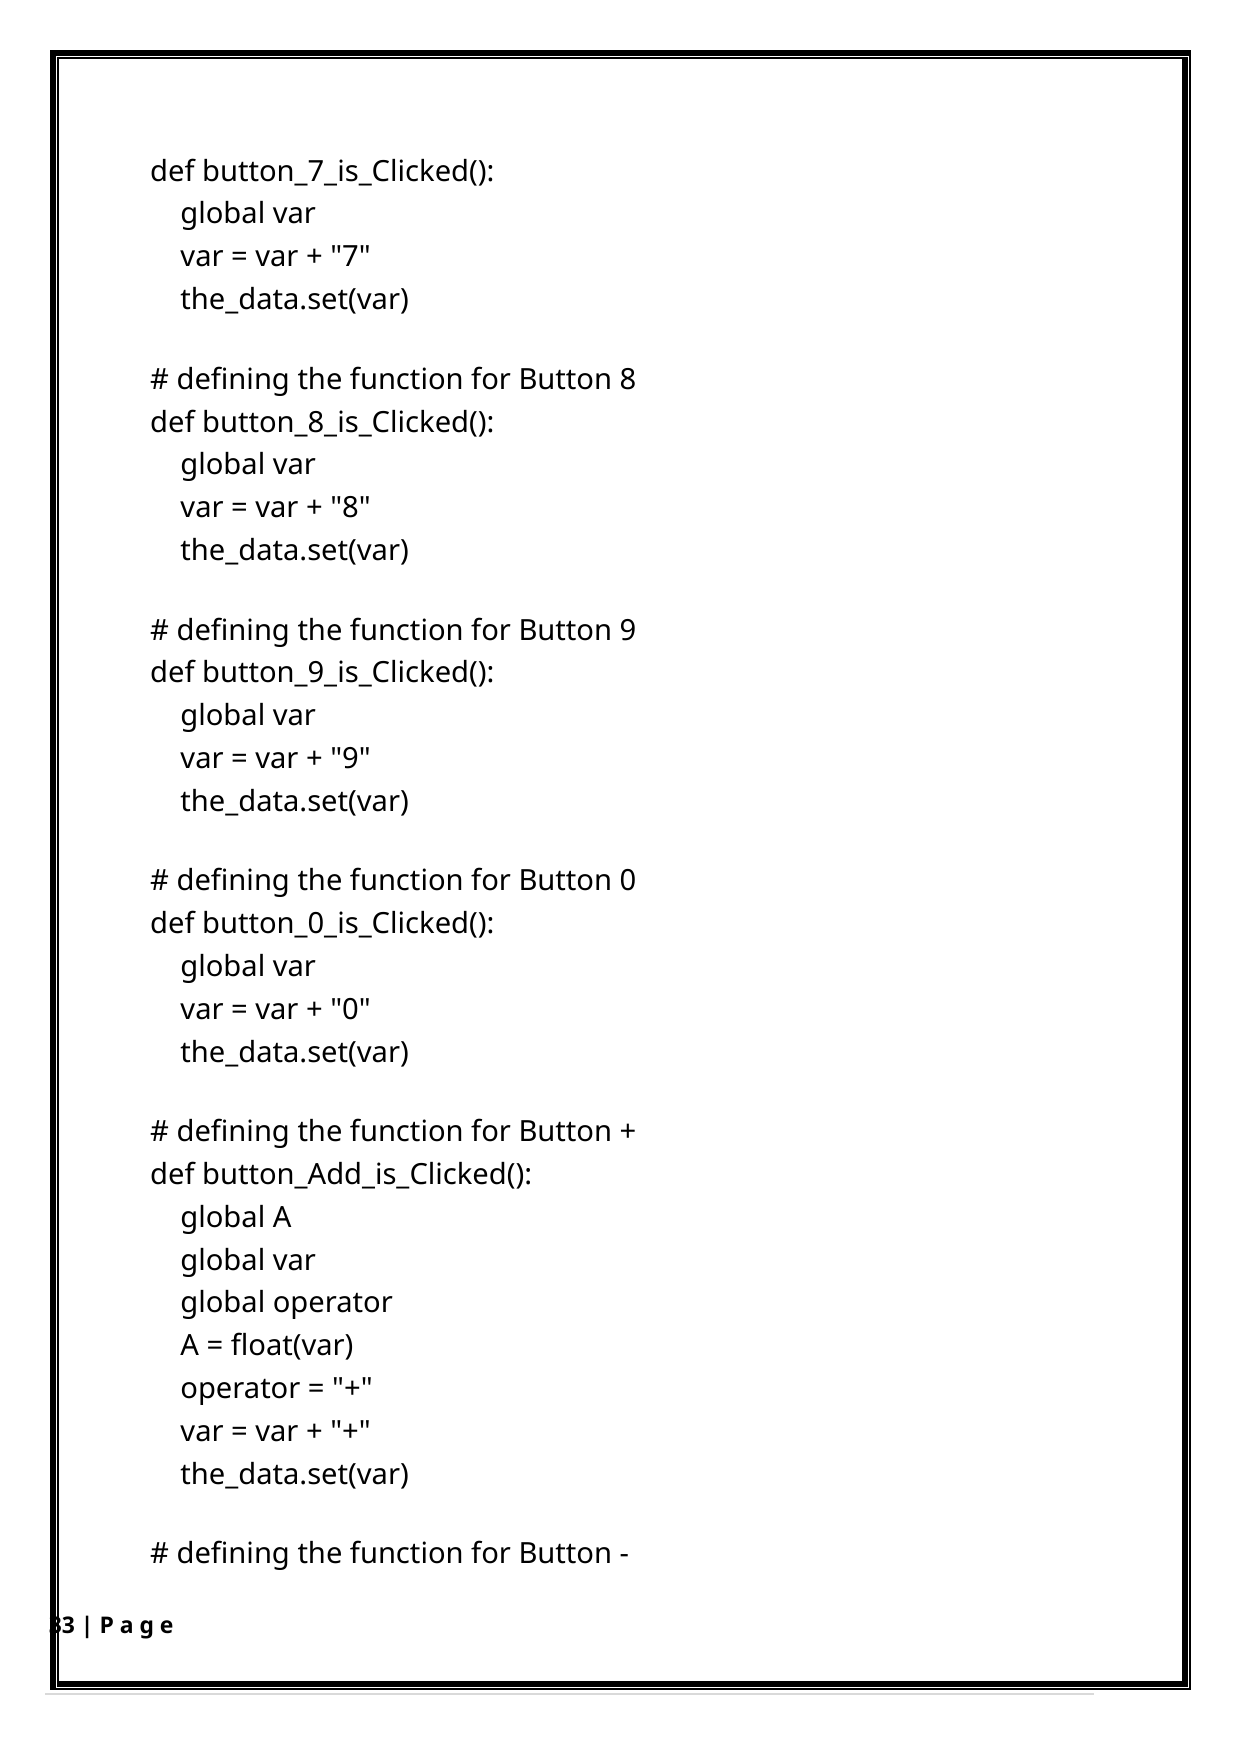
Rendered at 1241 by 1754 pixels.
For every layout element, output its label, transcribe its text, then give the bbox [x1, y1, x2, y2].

text var = var + "9" [150, 737, 1089, 777]
text global var [150, 444, 1089, 483]
text # defining the function for Button 8 [150, 358, 1089, 398]
text A = float(var) [150, 1324, 1089, 1364]
text def button_0_is_Clicked(): [150, 902, 1089, 942]
text the_data.set(var) [150, 278, 1089, 318]
text # defining the function for Button - [150, 1533, 1089, 1572]
text def button_8_is_Clicked(): [150, 401, 1089, 441]
text var = var + "7" [150, 236, 1089, 275]
text var = var + "8" [150, 486, 1089, 526]
text def button_Add_is_Clicked(): [150, 1153, 1089, 1193]
text the_data.set(var) [150, 780, 1089, 820]
text global operator [150, 1282, 1089, 1321]
text var = var + "+" [150, 1410, 1089, 1450]
text the_data.set(var) [150, 1453, 1089, 1493]
text global var [150, 1239, 1089, 1279]
text var = var + "0" [150, 988, 1089, 1028]
text global var [150, 193, 1089, 232]
text the_data.set(var) [150, 1031, 1089, 1071]
text # defining the function for Button 9 [150, 609, 1089, 648]
text # defining the function for Button 0 [150, 860, 1089, 899]
text def button_7_is_Clicked(): [150, 150, 1089, 190]
text the_data.set(var) [150, 529, 1089, 569]
text global A [150, 1196, 1089, 1236]
text global var [150, 945, 1089, 985]
text def button_9_is_Clicked(): [150, 652, 1089, 691]
text # defining the function for Button + [150, 1111, 1089, 1150]
text global var [150, 694, 1089, 734]
text operator = "+" [150, 1367, 1089, 1407]
